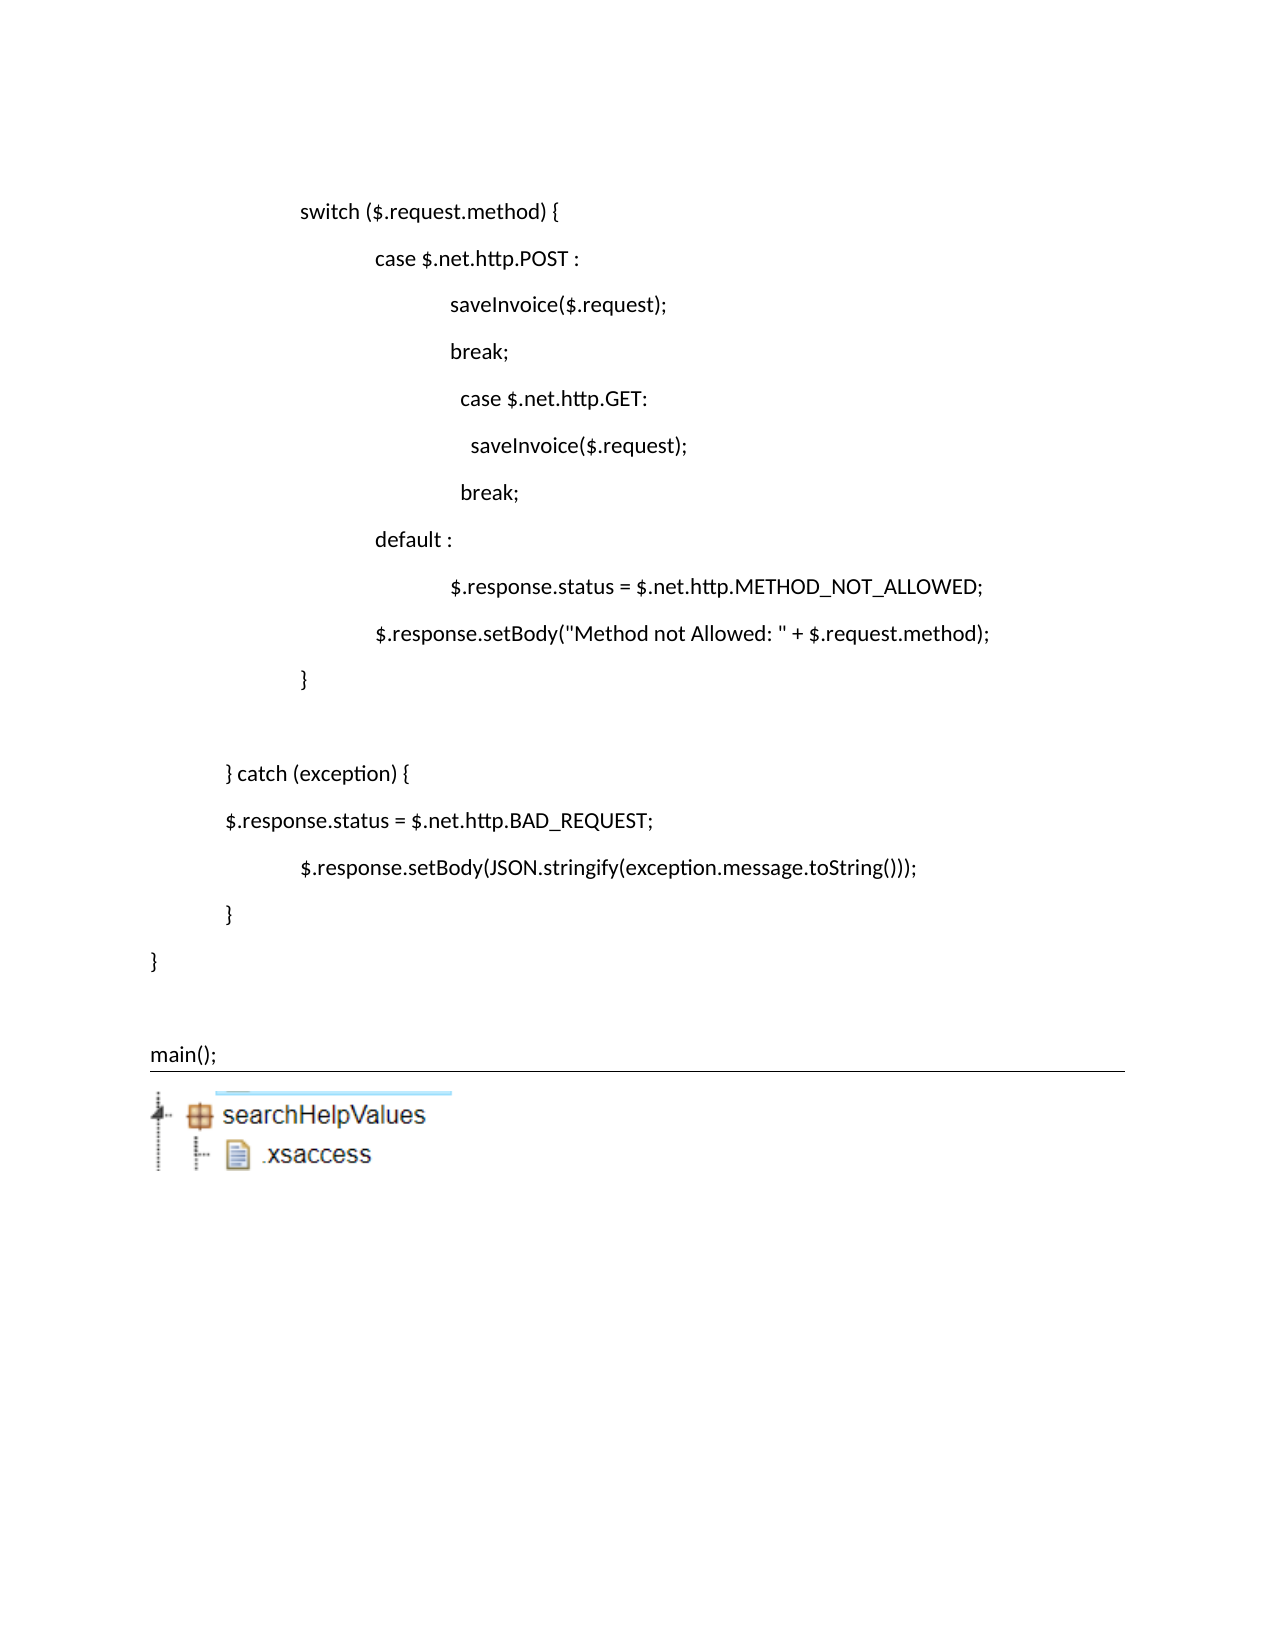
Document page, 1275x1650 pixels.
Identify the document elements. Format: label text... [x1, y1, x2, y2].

text } [150, 666, 1125, 694]
text saveInvoice($.request); [150, 431, 1125, 459]
text main(); [150, 1041, 1125, 1071]
text case $.net.http.POST : [150, 244, 1125, 272]
text } catch (exception) { [150, 759, 1125, 787]
picture [150, 1091, 568, 1171]
text break; [150, 478, 1125, 506]
text } [150, 900, 1125, 928]
text $.response.setBody("Method not Allowed: " + $.request.method); [150, 619, 1125, 647]
text $.response.setBody(JSON.stringify(exception.message.toString())); [150, 853, 1125, 881]
text default : [150, 525, 1125, 553]
text saveInvoice($.request); [150, 291, 1125, 319]
text $.response.status = $.net.http.METHOD_NOT_ALLOWED; [150, 572, 1125, 600]
text switch ($.request.method) { [150, 197, 1125, 225]
text } [150, 947, 1125, 975]
text break; [150, 337, 1125, 366]
text $.response.status = $.net.http.BAD_REQUEST; [150, 806, 1125, 834]
text case $.net.http.GET: [150, 384, 1125, 412]
